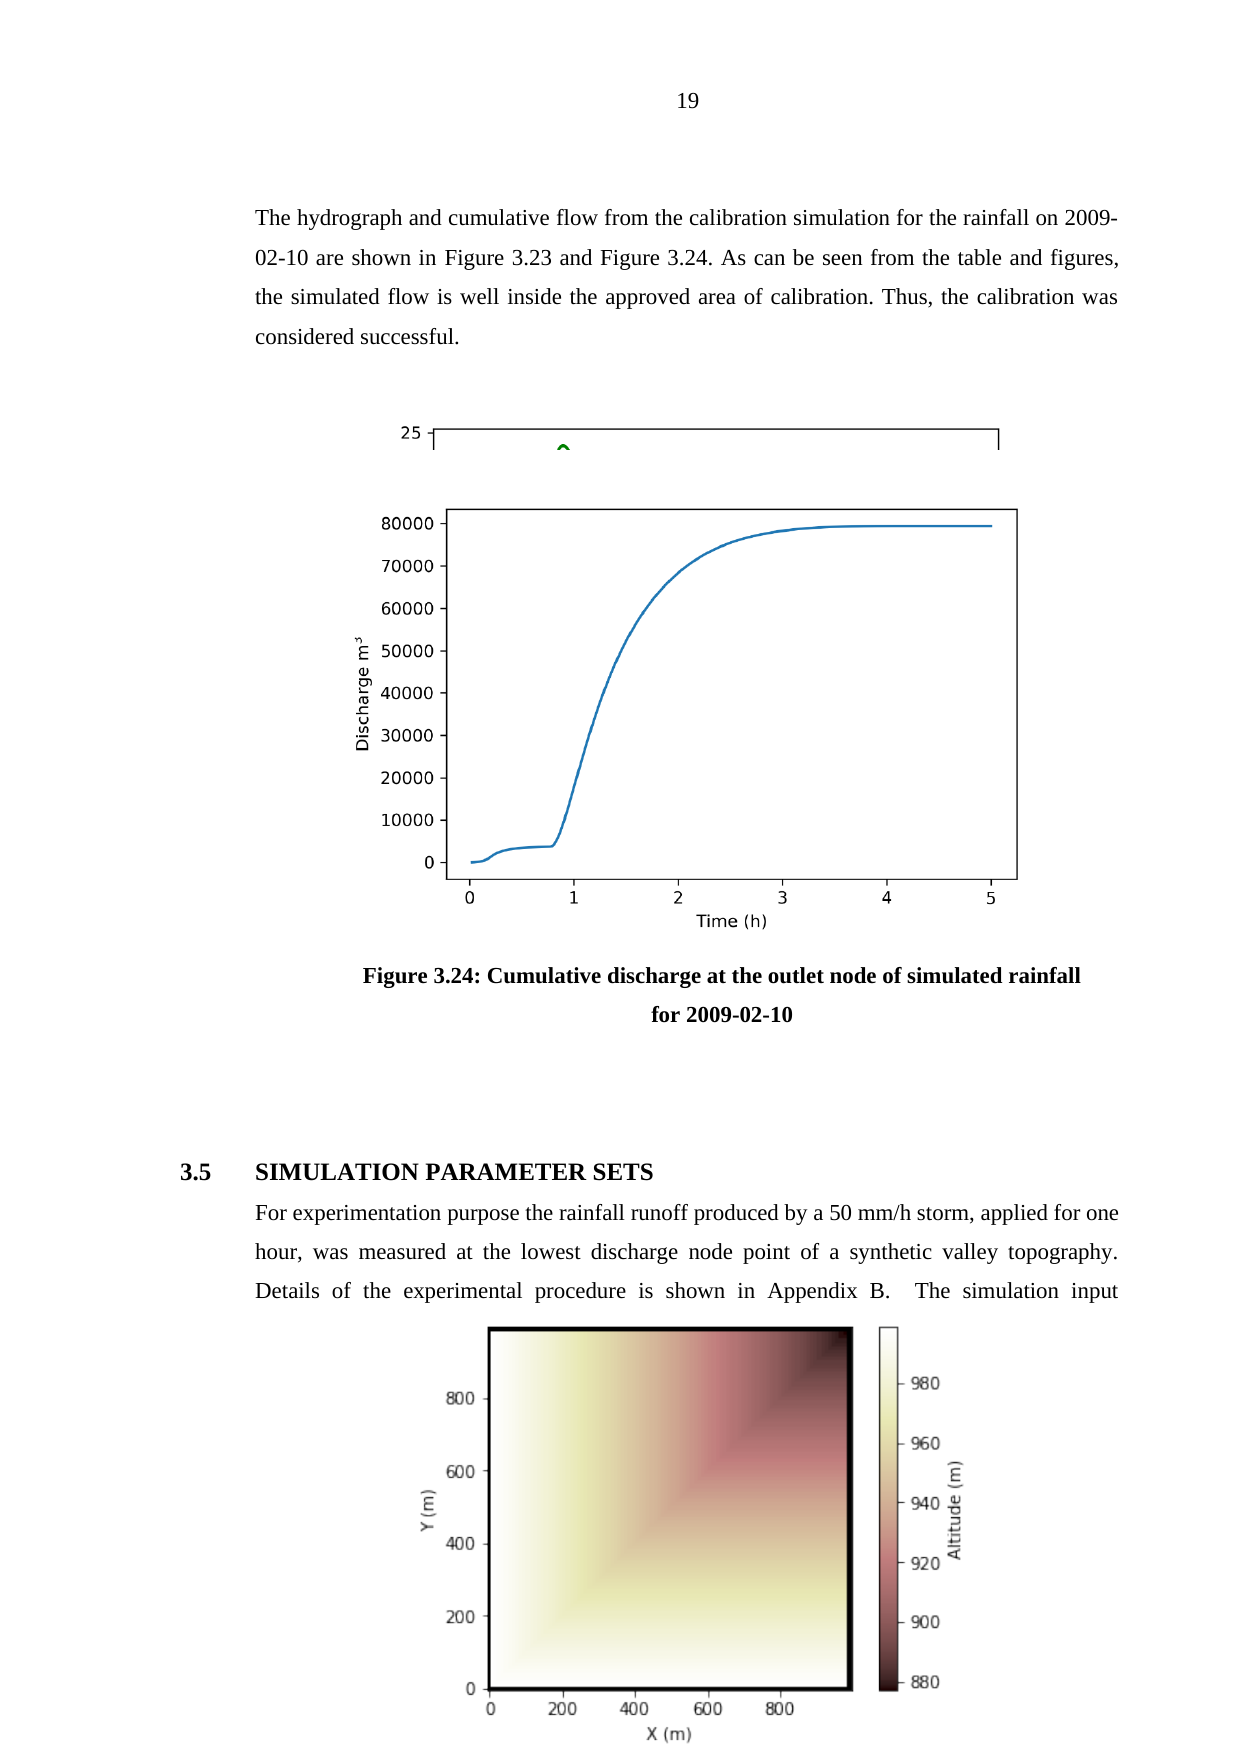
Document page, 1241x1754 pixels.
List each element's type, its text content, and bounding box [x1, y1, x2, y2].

picture [409, 1310, 976, 1754]
picture [342, 370, 1089, 940]
subtitle Simulation parameter sets [180, 1157, 1120, 1186]
